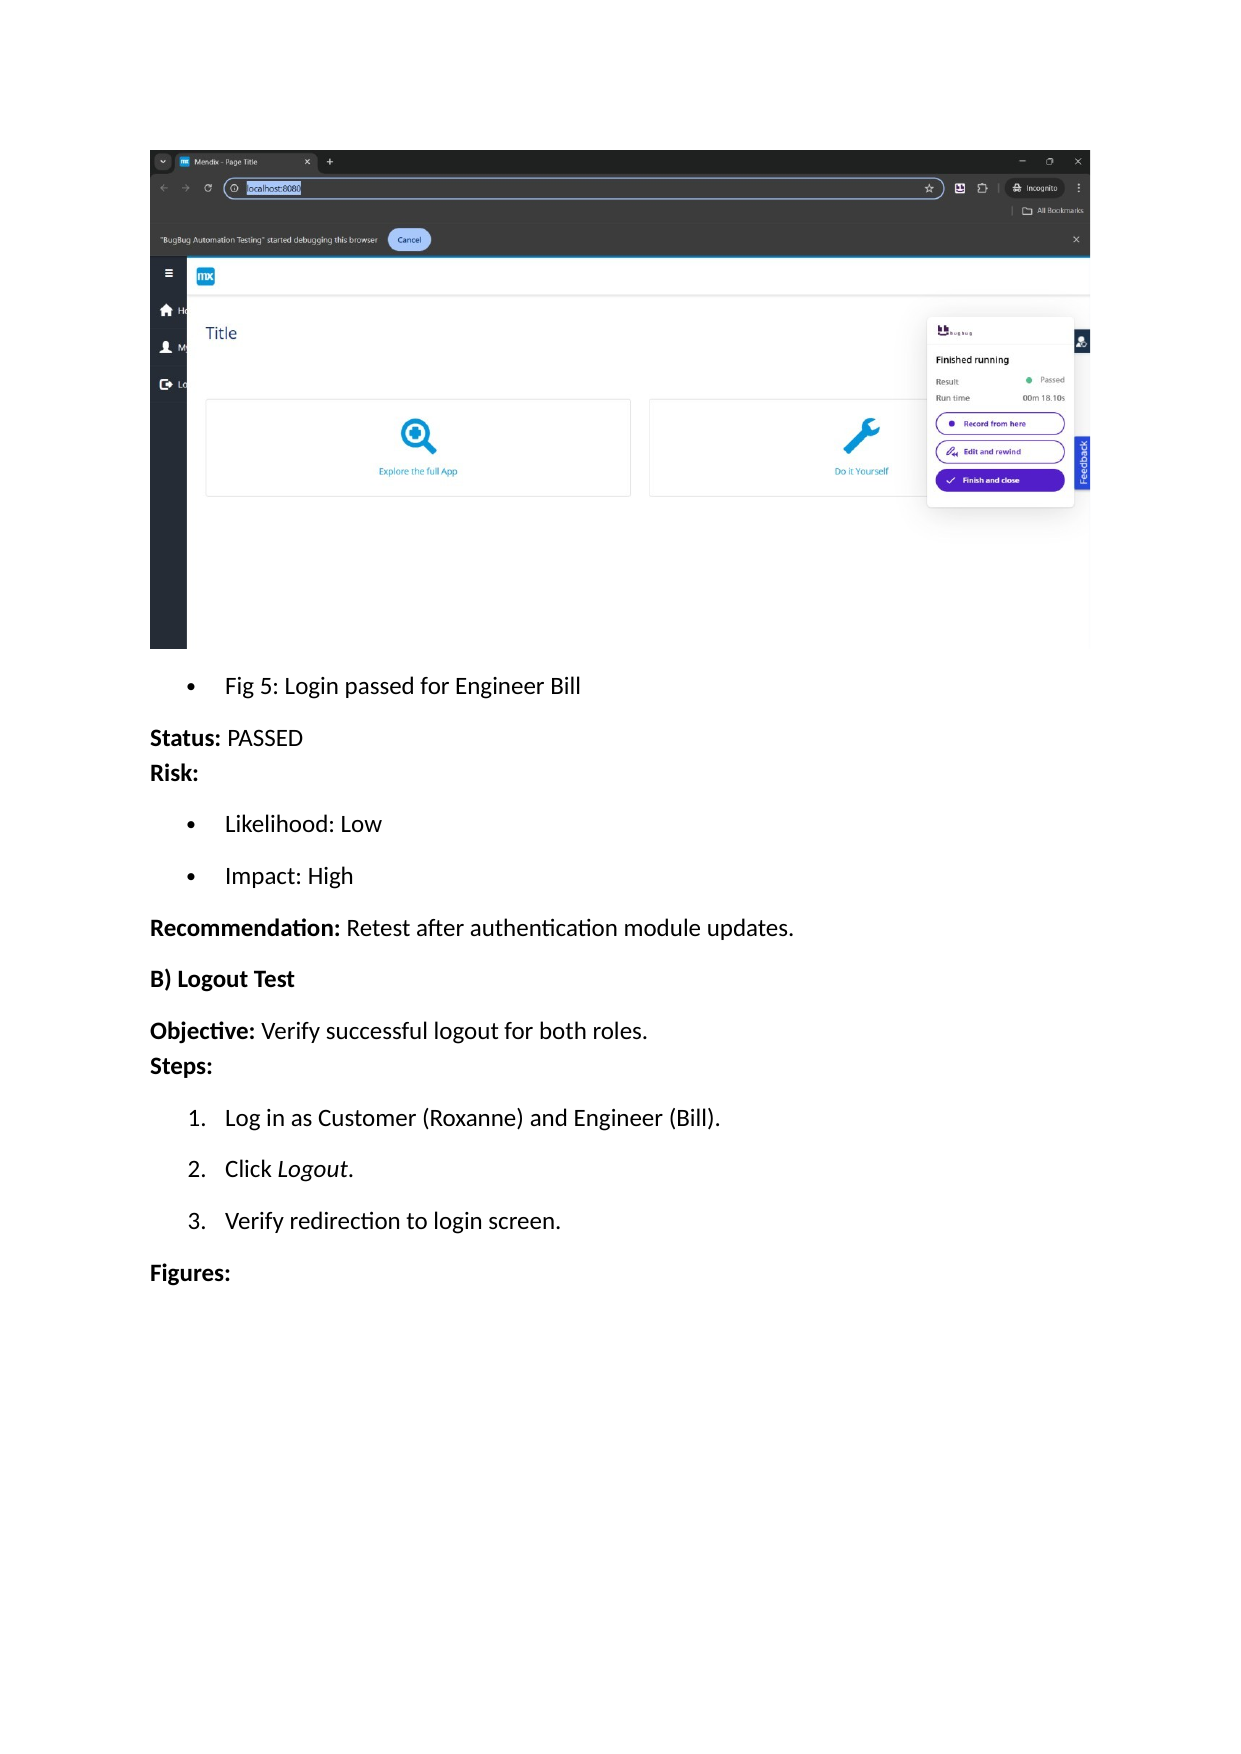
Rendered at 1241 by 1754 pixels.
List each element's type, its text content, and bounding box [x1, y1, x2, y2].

text Status: PASSED Risk: [150, 722, 1090, 787]
text Figures: [150, 1257, 1090, 1287]
list Impact: High [187, 860, 1090, 891]
list Click Logout. [187, 1153, 1090, 1184]
list Verify redirection to login screen. [187, 1205, 1090, 1236]
list Log in as Customer (Roxanne) and Engineer (Bill). [187, 1102, 1090, 1132]
text B) Logout Test [150, 963, 1090, 994]
text Objective: Verify successful logout for both roles. Steps: [150, 1015, 1090, 1081]
picture [150, 150, 1091, 649]
list Likelihood: Low [187, 808, 1090, 839]
list Fig 5: Login passed for Engineer Bill [187, 670, 1090, 701]
text Recommendation: Retest after authentication module updates. [150, 912, 1090, 942]
